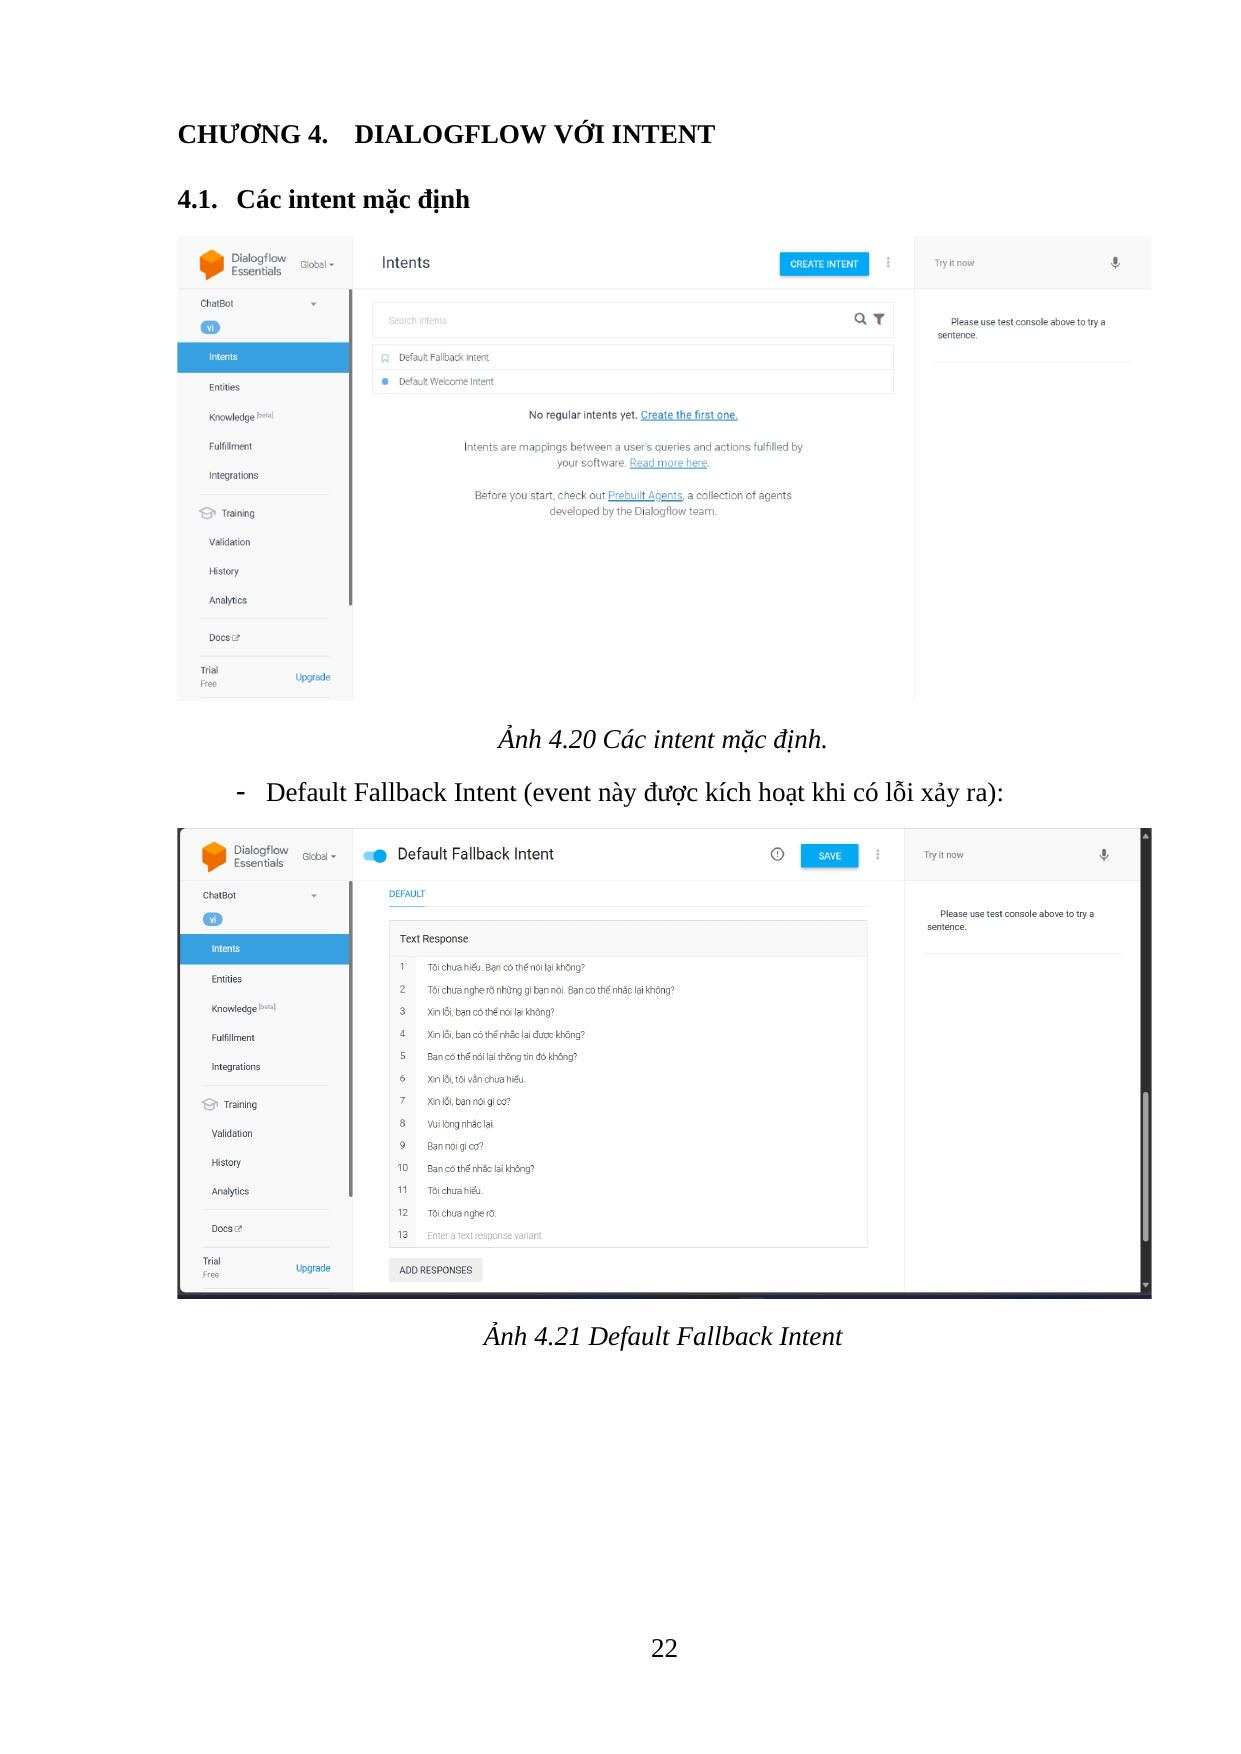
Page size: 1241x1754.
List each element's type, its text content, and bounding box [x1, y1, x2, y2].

text Default Fallback Intent (event này được kích hoạt khi có lỗi xảy ra): [236, 776, 1152, 807]
subtitle Các intent mặc định [177, 183, 1152, 215]
subtitle DIALOGFLOW VỚI INTENT [177, 118, 1152, 149]
picture [177, 828, 1152, 1299]
picture [177, 236, 1152, 701]
